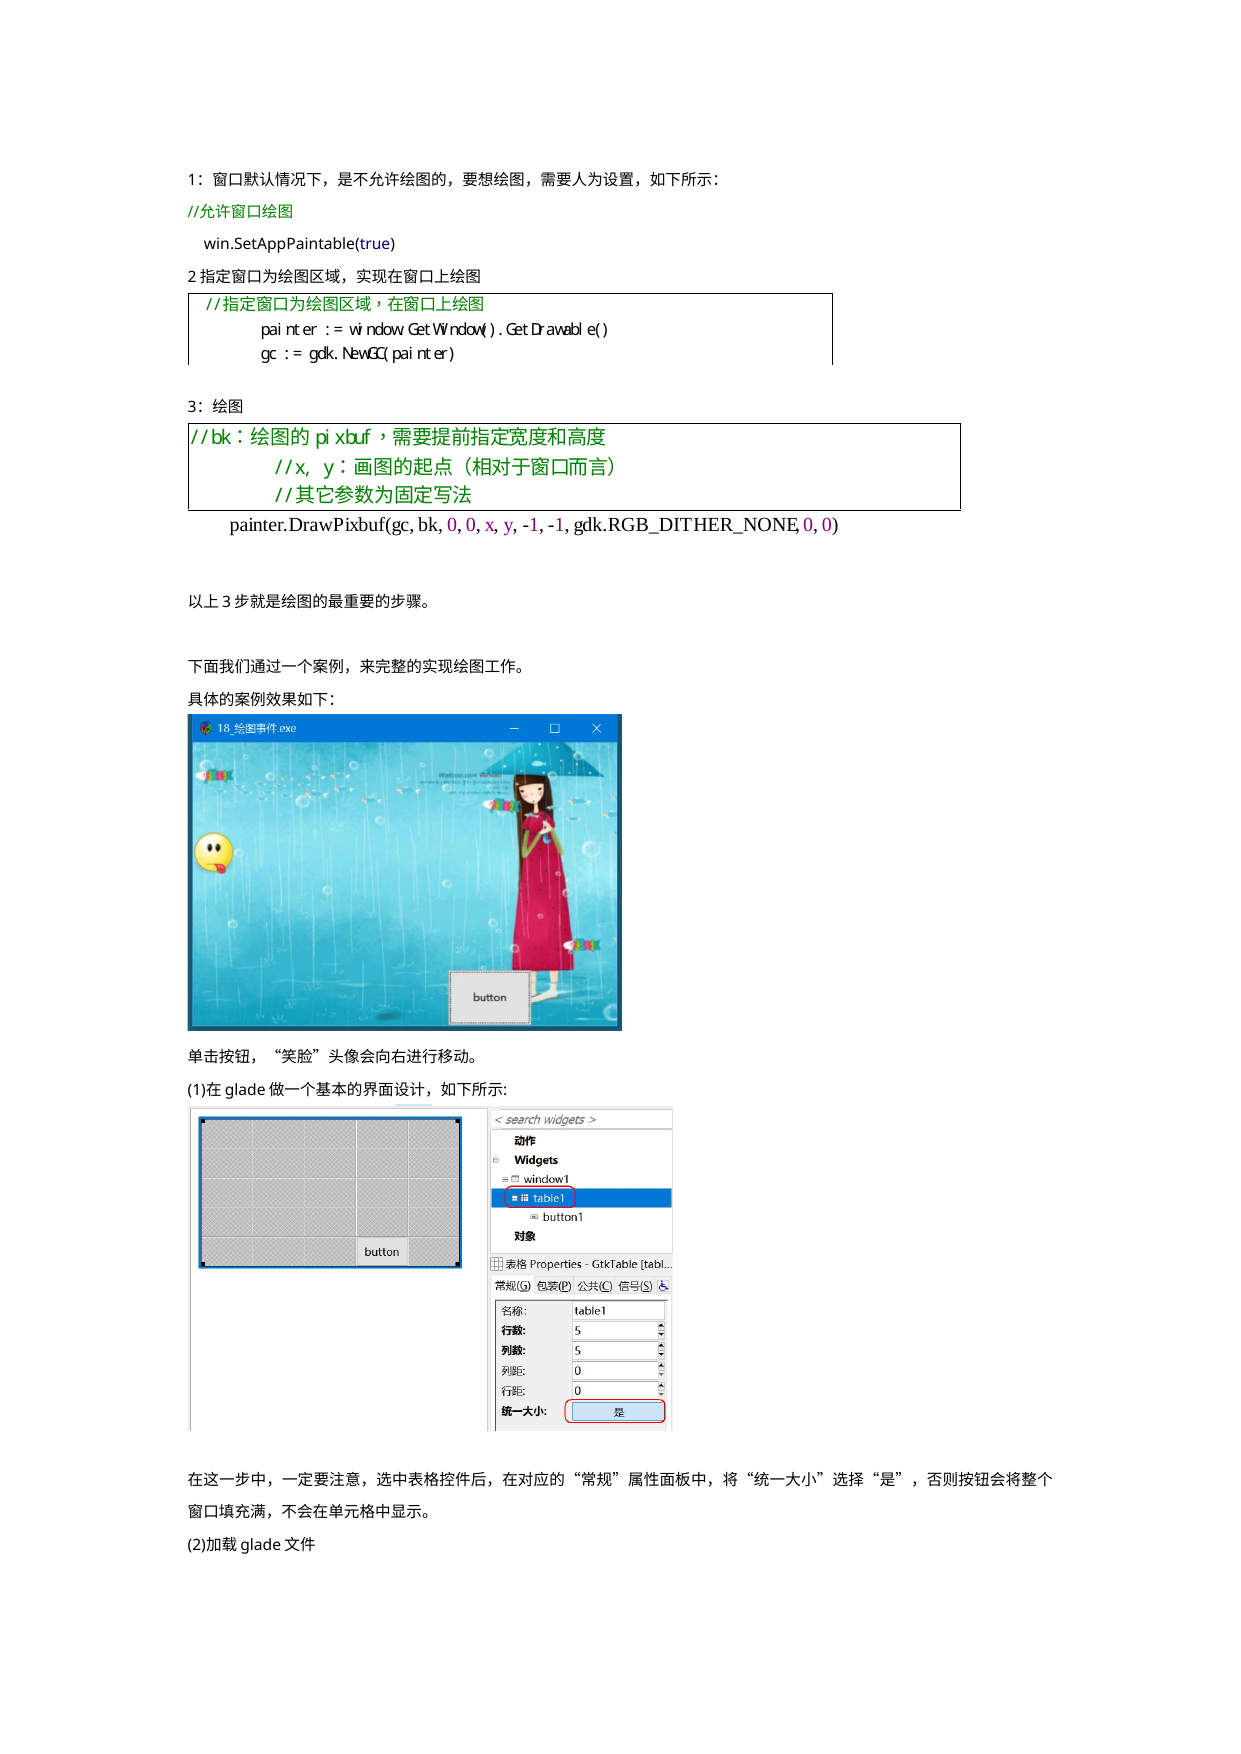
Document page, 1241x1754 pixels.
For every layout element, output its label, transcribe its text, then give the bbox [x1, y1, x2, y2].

text //允许窗口绘图 [187, 194, 1053, 227]
picture [187, 1104, 673, 1431]
text (1)在glade做一个基本的界面设计，如下所示: [187, 1072, 1053, 1104]
text 以上3步就是绘图的最重要的步骤。 [187, 584, 1053, 617]
text 在这一步中，一定要注意，选中表格控件后，在对应的“常规”属性面板中，将“统一大小”选择“是”，否则按钮会将整个窗口填充满，不会在单元格中显示。 [187, 1462, 1053, 1527]
text (2)加载glade文件 [187, 1527, 1053, 1559]
text win.SetAppPaintable(true) [187, 227, 1053, 259]
text 具体的案例效果如下： [187, 682, 1053, 714]
text 3：绘图 [187, 389, 1053, 422]
text 1：窗口默认情况下，是不允许绘图的，要想绘图，需要人为设置，如下所示： [187, 162, 1053, 194]
text 单击按钮，“笑脸”头像会向右进行移动。 [187, 1039, 1053, 1072]
picture [187, 714, 622, 1031]
text 2指定窗口为绘图区域，实现在窗口上绘图 [187, 259, 1053, 292]
text 下面我们通过一个案例，来完整的实现绘图工作。 [187, 649, 1053, 682]
